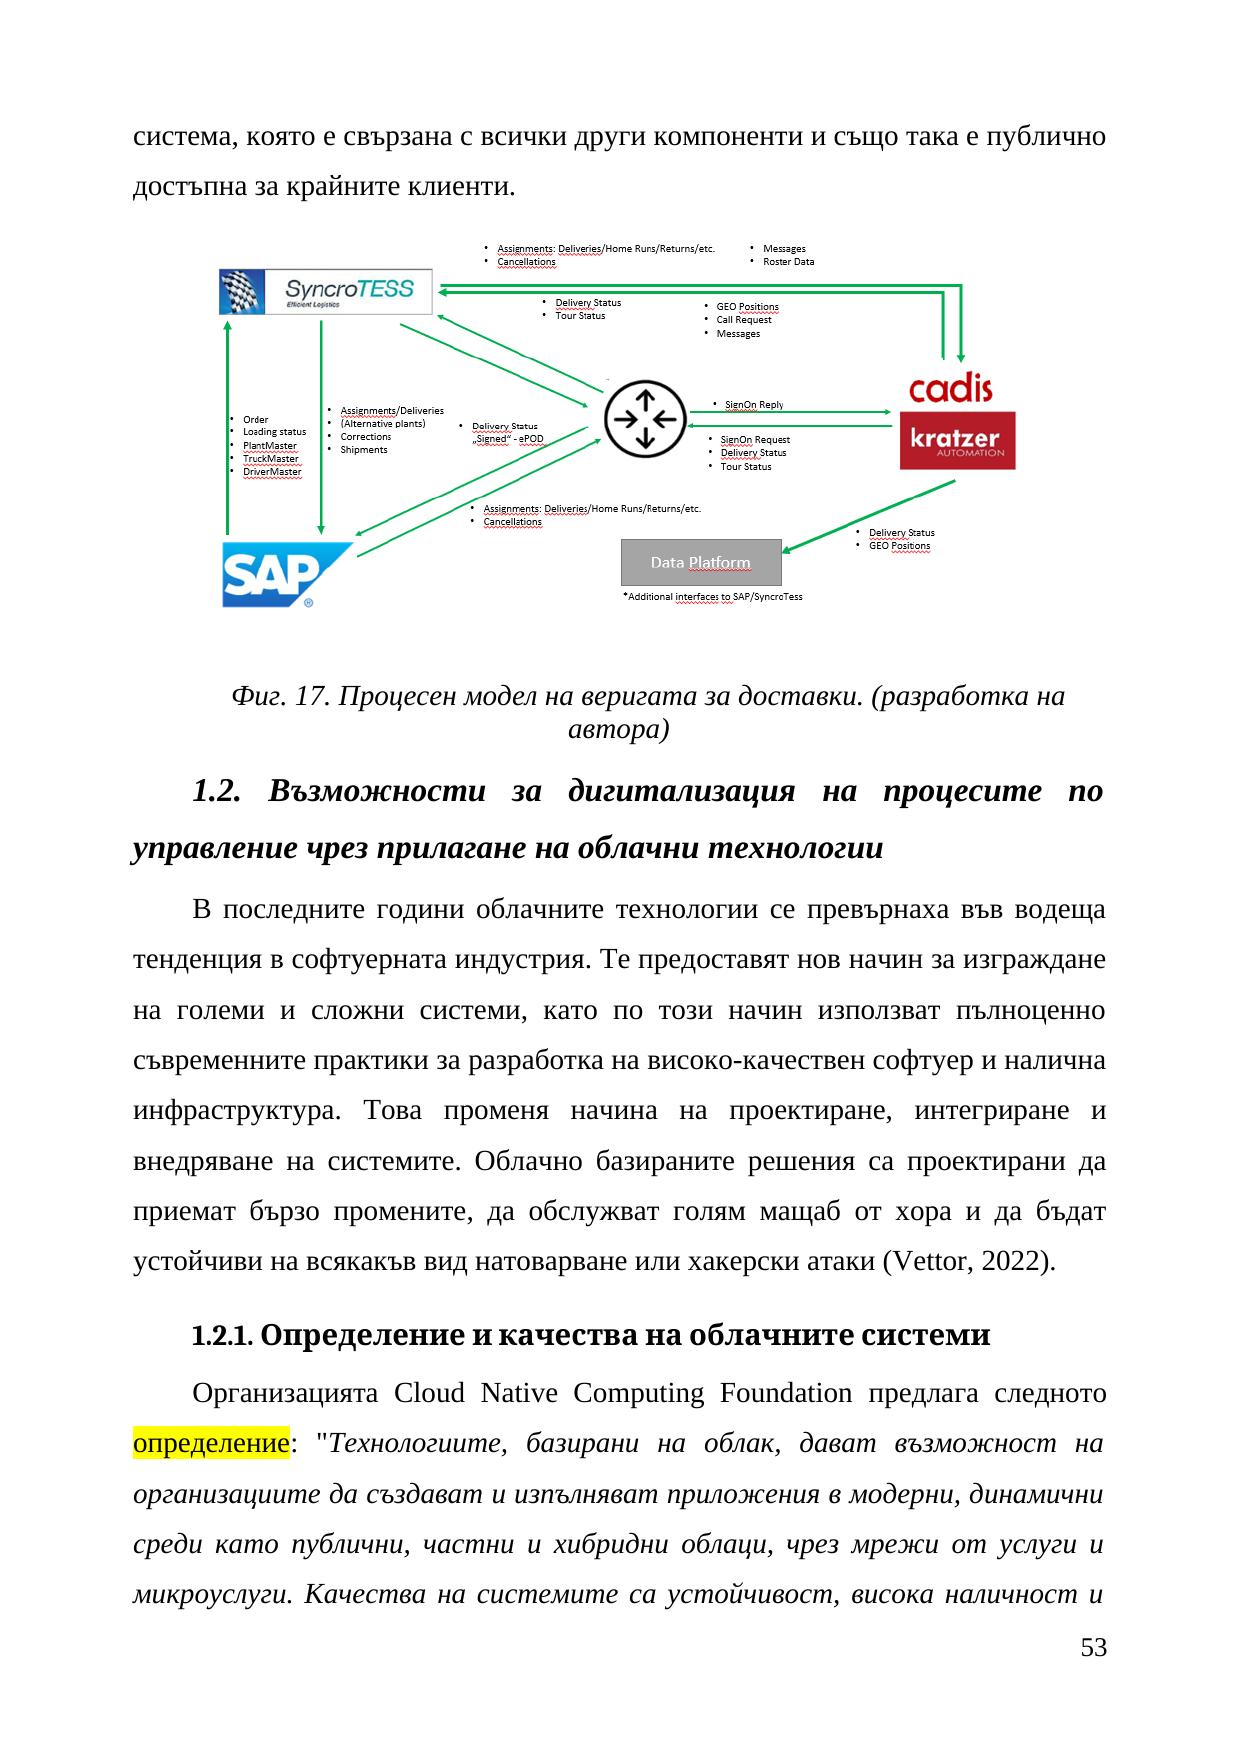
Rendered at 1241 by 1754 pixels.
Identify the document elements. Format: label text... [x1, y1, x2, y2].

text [133, 1375, 1107, 1610]
subtitle 1.2.1. Определение и качества на облачните системи [133, 1319, 1107, 1352]
text В последните години облачните технологии се превърнаха във водеща тенденция в софтуерната индустрия. Те предоставят нов начин за изграждане на големи и сложни системи, като по този начин използват пълноценно съвременните практики за разработка на високо-качествен софтуер и налична инфраструктура. Това променя начина на проектиране, интегриране и внедряване на системите. Облачно базираните решения са проектирани да приемат бързо промените, да обслужват голям мащаб от хора и да бъдат устойчиви на всякакъв вид натоварване или хакерски атаки (Vettor, 2022). [133, 891, 1107, 1277]
picture [192, 218, 1044, 638]
title Фиг. 17. Процесен модел на веригата за доставки. (разработка на автора) [133, 678, 1107, 745]
subtitle 1.2. Възможности за дигитализация на процесите по управление чрез прилагане на облачни технологии [133, 770, 1107, 866]
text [133, 118, 1107, 202]
